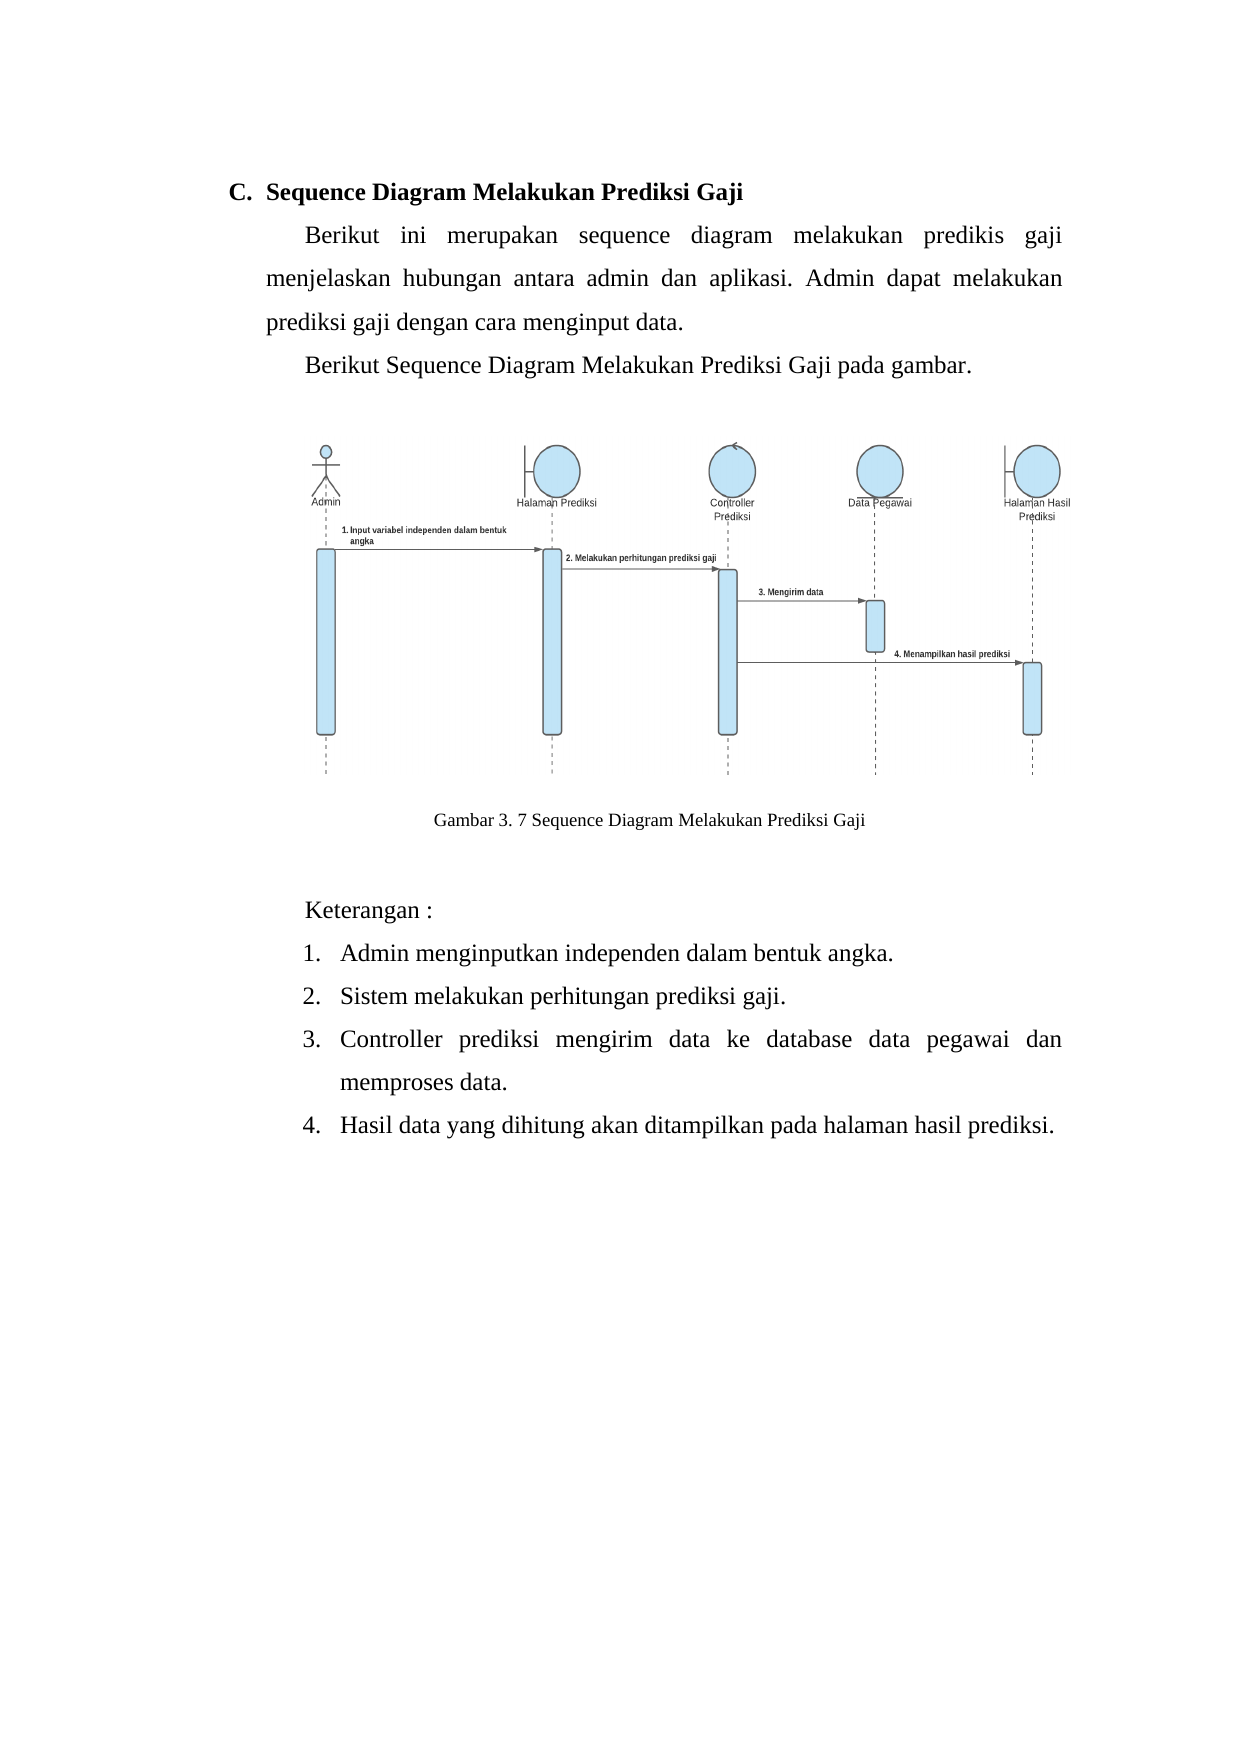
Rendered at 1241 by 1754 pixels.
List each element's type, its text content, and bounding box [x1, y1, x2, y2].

list Admin menginputkan independen dalam bentuk angka. [302, 938, 1063, 967]
list Sistem melakukan perhitungan prediksi gaji. [302, 981, 1063, 1010]
list Sequence Diagram Melakukan Prediksi Gaji [228, 177, 1063, 206]
list Berikut Sequence Diagram Melakukan Prediksi Gaji pada gambar. [266, 350, 1063, 378]
list Hasil data yang dihitung akan ditampilkan pada halaman hasil prediksi. [302, 1110, 1063, 1139]
list Keterangan : [266, 895, 1063, 923]
picture [304, 436, 1076, 775]
list Berikut ini merupakan sequence diagram melakukan predikis gaji menjelaskan hubungan antara admin dan aplikasi. Admin dapat melakukan prediksi gaji dengan cara menginput data. [266, 220, 1063, 335]
list Controller prediksi mengirim data ke database data pegawai dan memproses data. [302, 1024, 1063, 1096]
text Gambar 3. 7 Sequence Diagram Melakukan Prediksi Gaji [236, 809, 1063, 831]
